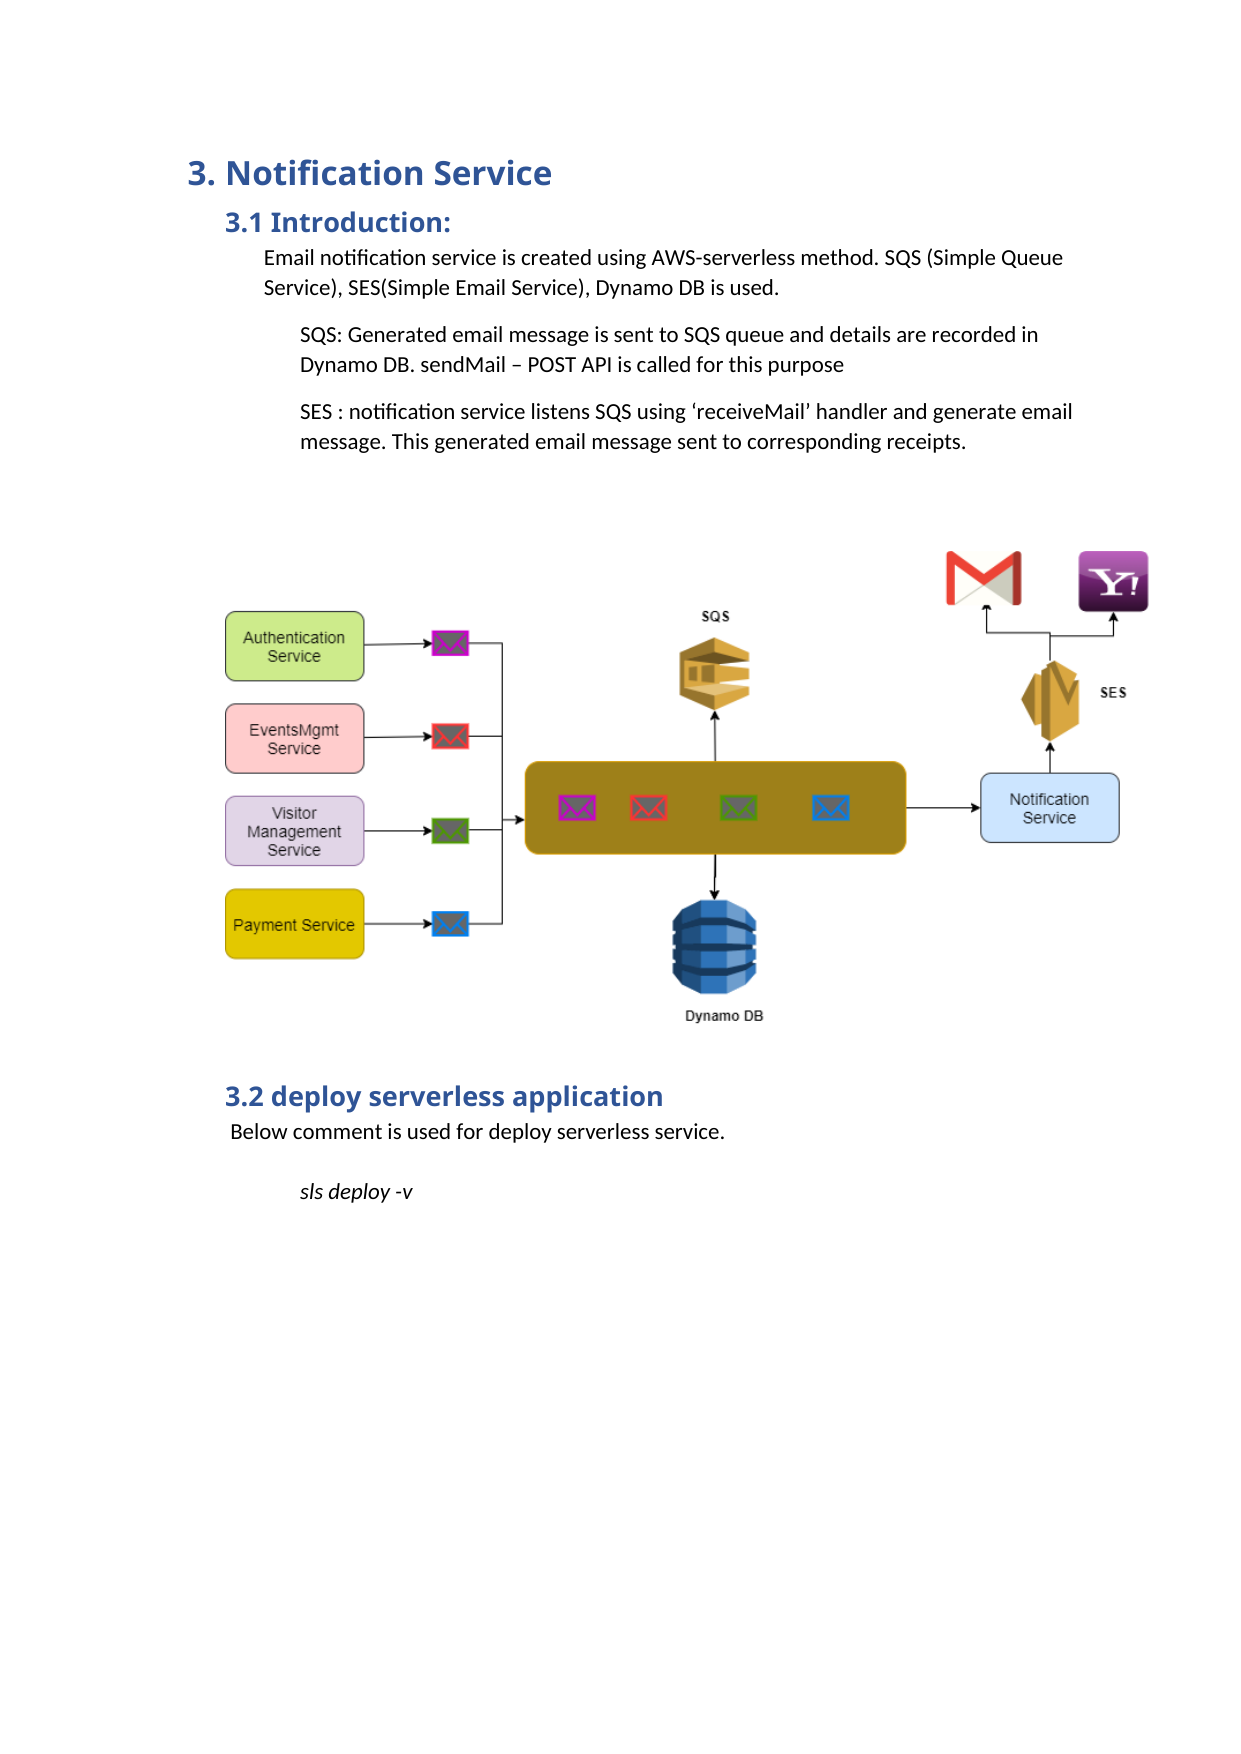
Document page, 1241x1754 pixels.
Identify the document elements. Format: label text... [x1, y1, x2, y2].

subtitle 3.2 deploy serverless application [150, 1077, 1090, 1114]
text SES : notification service listens SQS using ‘receiveMail’ handler and generate email message. This generated email message sent to corresponding receipts. [300, 397, 1090, 455]
text SQS: Generated email message is sent to SQS queue and details are recorded in Dynamo DB. sendMail – POST API is called for this purpose [300, 320, 1090, 378]
picture [225, 551, 1166, 1029]
list Email notification service is created using AWS-serverless method. SQS (Simple Queue Service), SES(Simple Email Service), Dynamo DB is used. [264, 243, 1090, 301]
subtitle Notification Service [187, 150, 1090, 195]
subtitle 3.1 Introduction: [150, 203, 1090, 240]
list sls deploy -v [225, 1177, 1090, 1206]
list Below comment is used for deploy serverless service. [225, 1117, 1090, 1145]
